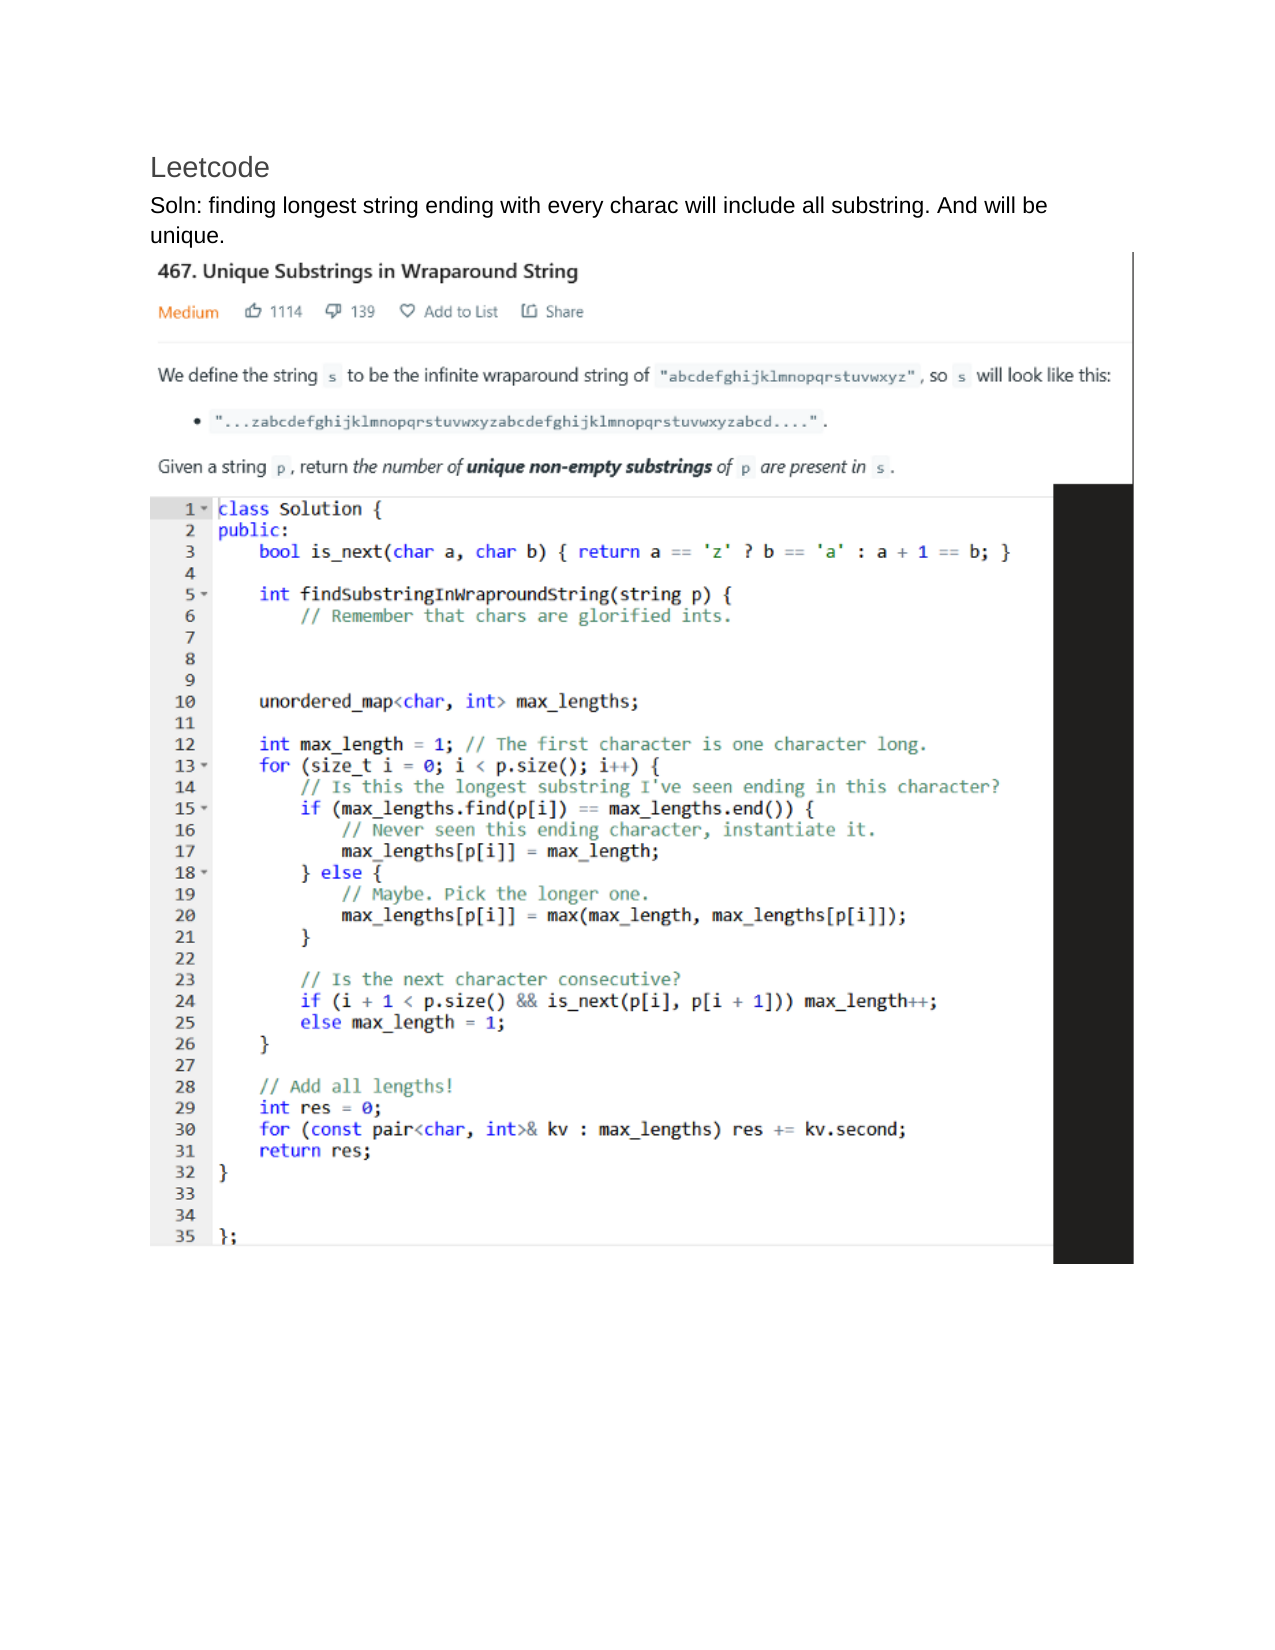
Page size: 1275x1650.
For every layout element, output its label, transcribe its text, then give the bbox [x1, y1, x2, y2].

subtitle Leetcode [150, 150, 1125, 183]
text Soln: finding longest string ending with every charac will include all substring. And will be unique. [150, 192, 1125, 248]
picture [150, 252, 1134, 1264]
